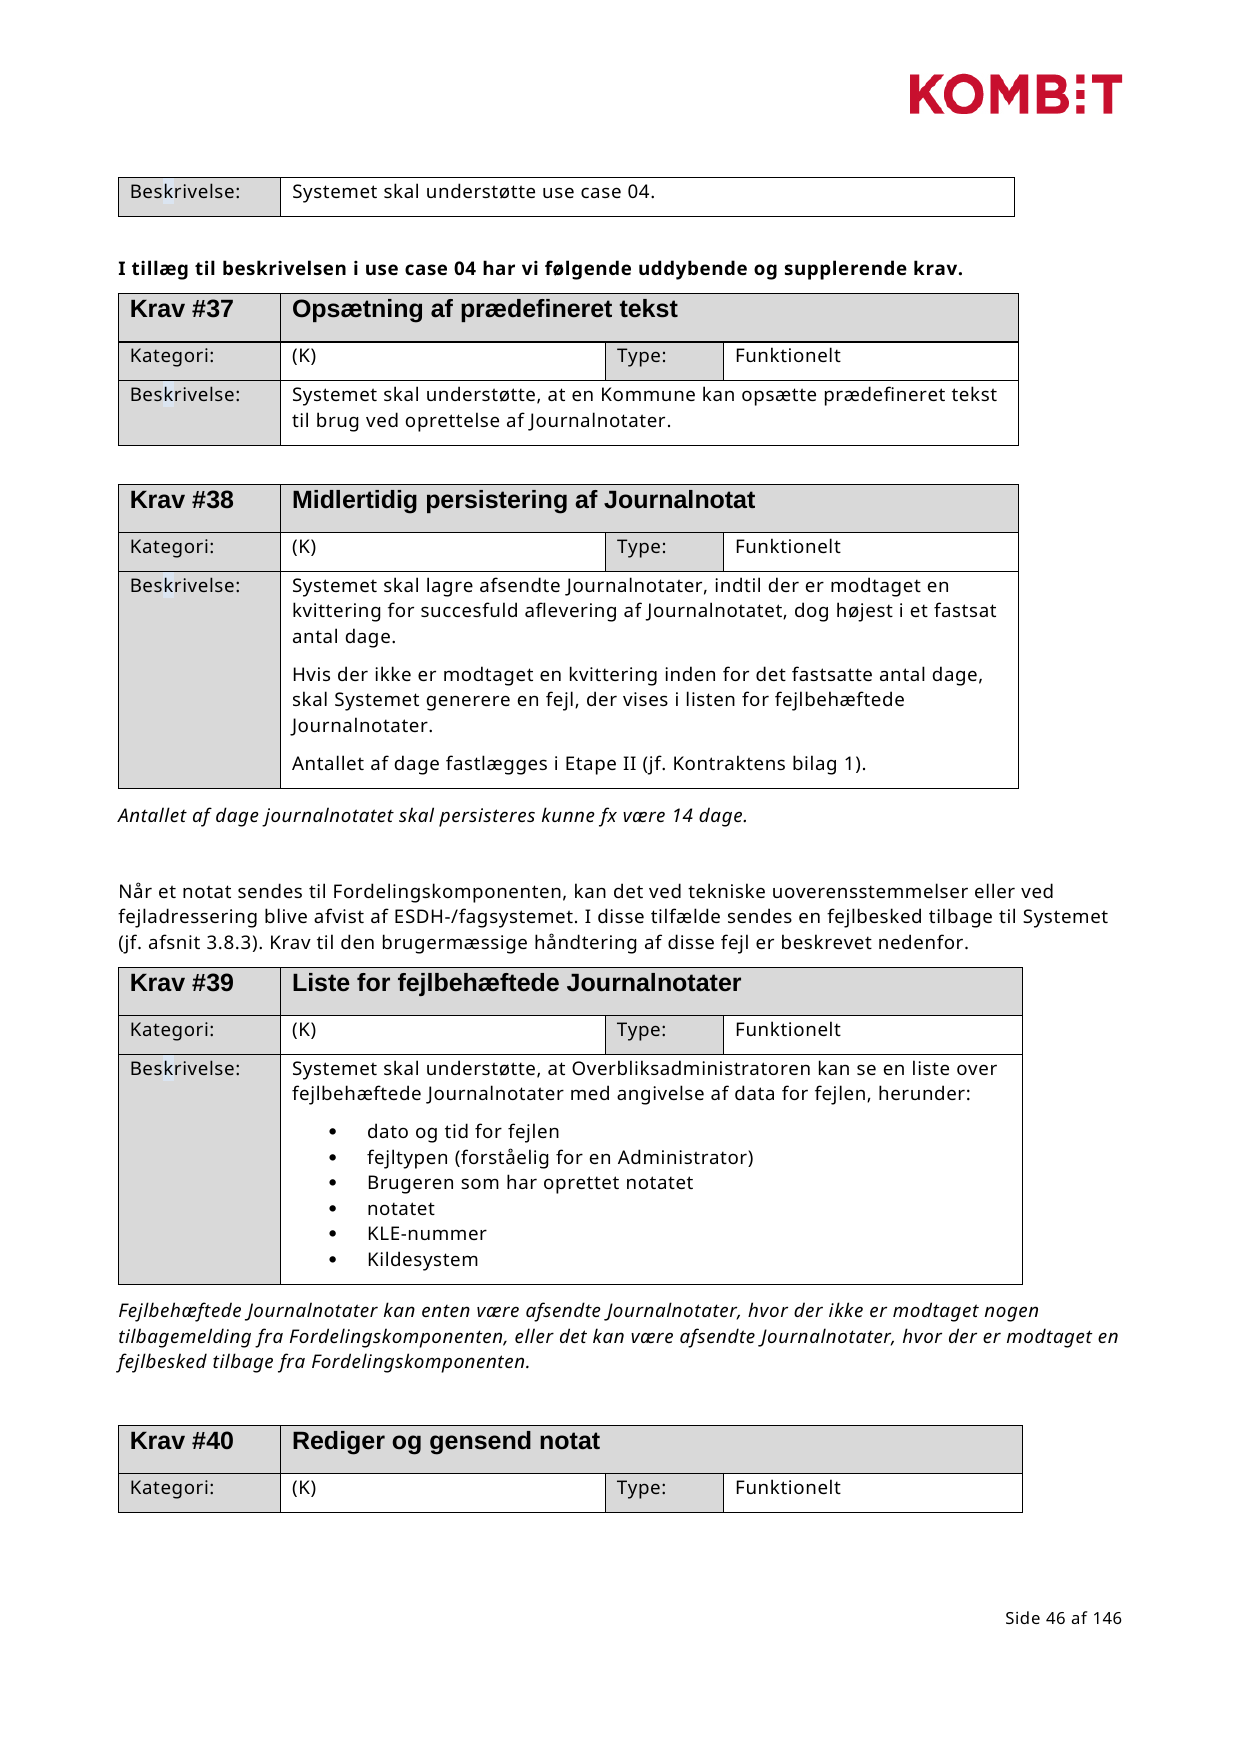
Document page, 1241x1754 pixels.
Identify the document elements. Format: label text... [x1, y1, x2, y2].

text I tillæg til beskrivelsen i use case 04 har vi følgende uddybende og supplerende krav. [118, 255, 1122, 281]
table_cell Beskrivelse: [119, 1055, 280, 1284]
table_cell (K) [281, 343, 605, 380]
table_cell Type: [606, 533, 723, 571]
table_cell Type: [606, 343, 723, 380]
table_cell Kategori: [119, 1474, 280, 1512]
table_cell Funktionelt [724, 1474, 1022, 1512]
table_header Midlertidig persistering af Journalnotat [281, 485, 1018, 532]
table_cell Beskrivelse: [119, 572, 280, 788]
table_cell Systemet skal understøtte, at Overbliksadministratoren kan se en liste over fejlbehæftede Journalnotater med angivelse af data for fejlen, herunder: dato og tid for fejlen fejltypen (forståelig for en Administrator) Brugeren som har oprettet notatet notatet KLE-nummer Kildesystem [281, 1055, 1022, 1284]
table_cell Kategori: [119, 343, 280, 380]
text Antallet af dage journalnotatet skal persisteres kunne fx være 14 dage. [118, 802, 1122, 827]
table_cell Beskrivelse: [119, 178, 280, 216]
table_cell Funktionelt [724, 1016, 1022, 1054]
table_header Rediger og gensend notat [281, 1426, 1022, 1473]
table_cell (K) [281, 1016, 605, 1054]
table_cell Beskrivelse: [119, 381, 280, 445]
table_cell Type: [606, 1474, 723, 1512]
table_cell (K) [281, 1474, 605, 1512]
table_cell Systemet skal understøtte use case 04. [281, 178, 1014, 216]
table_cell Kategori: [119, 1016, 280, 1054]
table_header Opsætning af prædefineret tekst [281, 294, 1018, 341]
table_cell Funktionelt [724, 533, 1018, 571]
table_cell Kategori: [119, 533, 280, 571]
table_cell Systemet skal understøtte, at en Kommune kan opsætte prædefineret tekst til brug ved oprettelse af Journalnotater. [281, 381, 1018, 445]
picture [910, 73, 1123, 114]
table_header Liste for fejlbehæftede Journalnotater [281, 968, 1022, 1015]
table_cell Funktionelt [724, 343, 1018, 380]
text Fejlbehæftede Journalnotater kan enten være afsendte Journalnotater, hvor der ikke er modtaget nogen tilbagemelding fra Fordelingskomponenten, eller det kan være afsendte Journalnotater, hvor der er modtaget en fejlbesked tilbage fra Fordelingskomponenten. [118, 1298, 1122, 1374]
table_cell Type: [606, 1016, 723, 1054]
text Når et notat sendes til Fordelingskomponenten, kan det ved tekniske uoverensstemmelser eller ved fejladressering blive afvist af ESDH-/fagsystemet. I disse tilfælde sendes en fejlbesked tilbage til Systemet (jf. afsnit 3.8.3). Krav til den brugermæssige håndtering af disse fejl er beskrevet nedenfor. [118, 878, 1122, 954]
table_cell Systemet skal lagre afsendte Journalnotater, indtil der er modtaget en kvittering for succesfuld aflevering af Journalnotatet, dog højest i et fastsat antal dage. Hvis der ikke er modtaget en kvittering inden for det fastsatte antal dage, skal Systemet generere en fejl, der vises i listen for fejlbehæftede Journalnotater. Antallet af dage fastlægges i Etape II (jf. Kontraktens bilag 1). [281, 572, 1018, 788]
table_cell (K) [281, 533, 605, 571]
